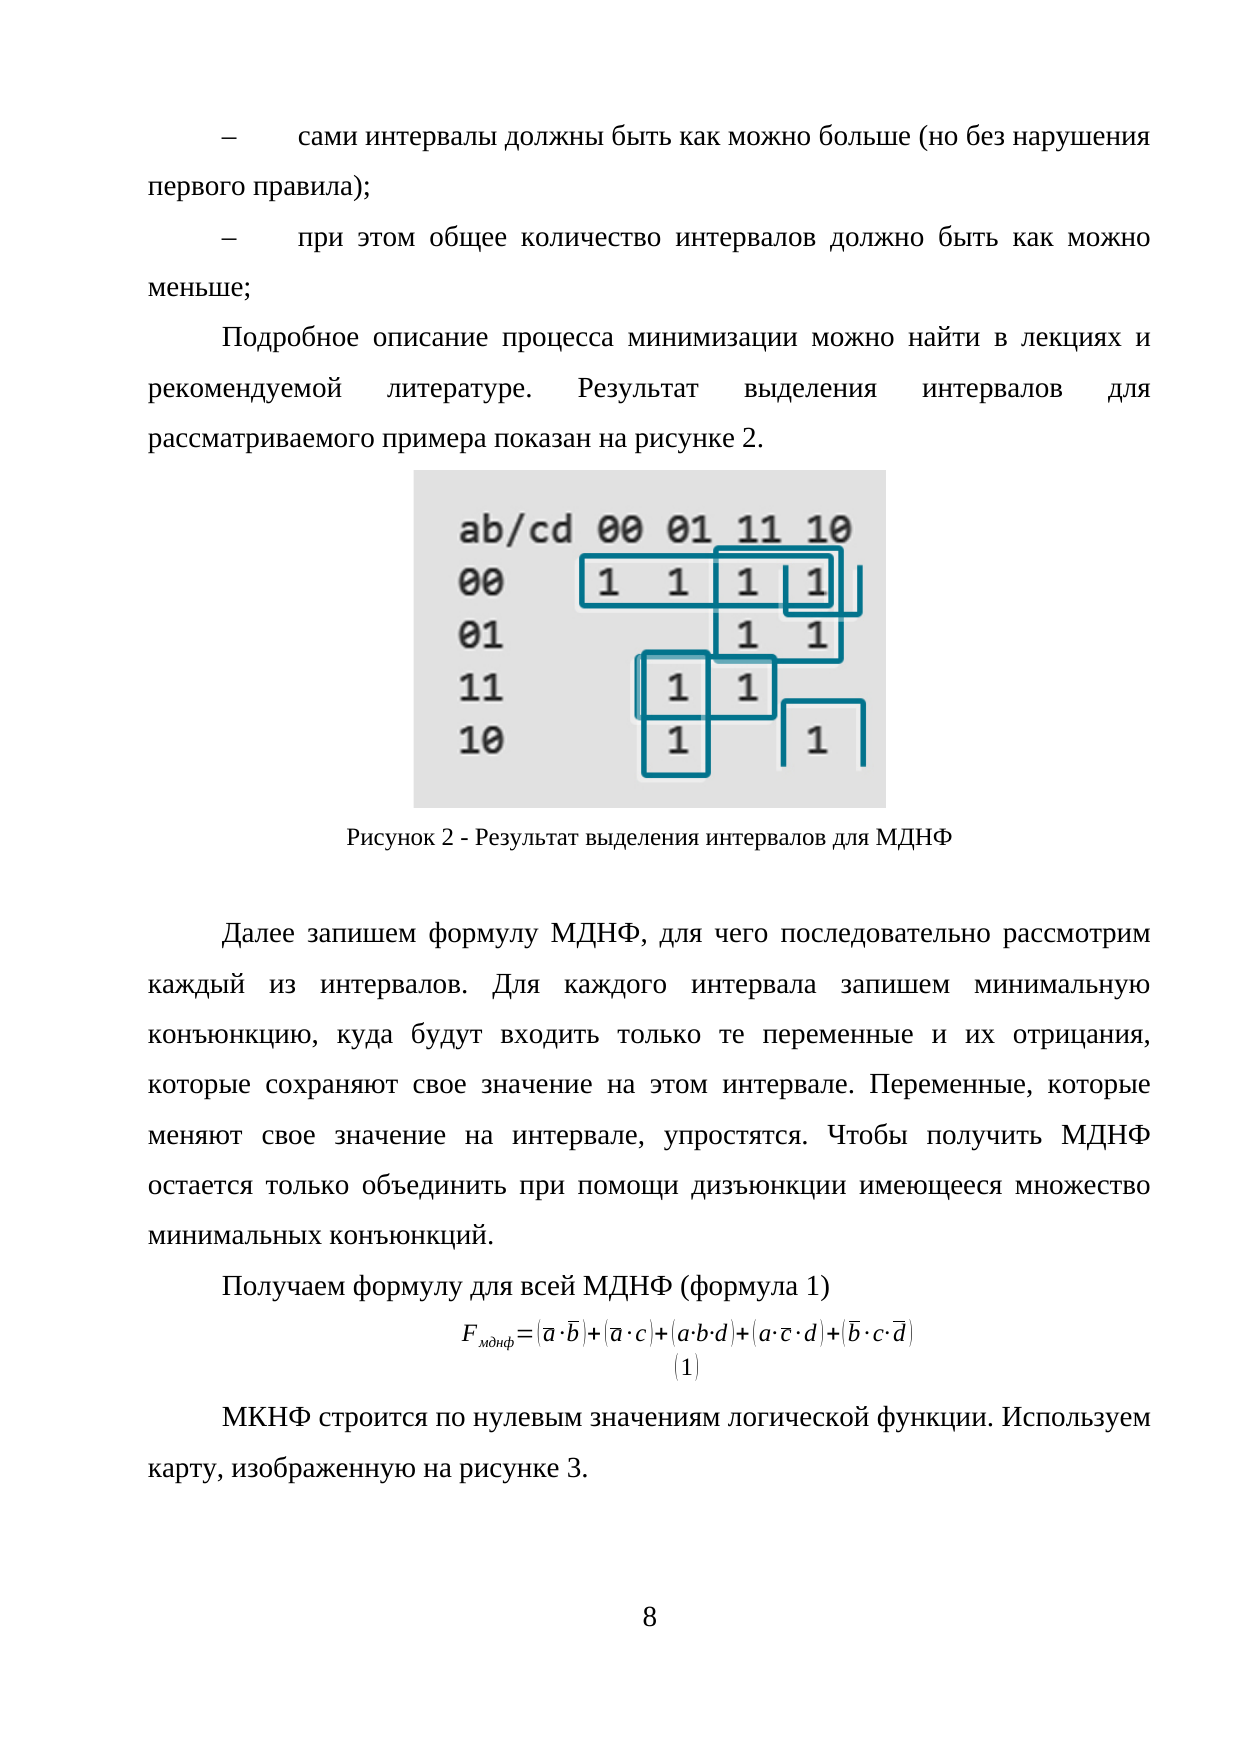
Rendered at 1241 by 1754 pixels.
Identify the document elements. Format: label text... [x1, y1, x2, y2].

text Подробное описание процесса минимизации можно найти в лекциях и рекомендуемой литературе. Результат выделения интервалов для рассматриваемого примера показан на рисунке 2. [148, 319, 1152, 453]
text – при этом общее количество интервалов должно быть как можно меньше; [148, 219, 1152, 303]
text – сами интервалы должны быть как можно больше (но без нарушения первого правила); [148, 118, 1152, 202]
text Получаем формулу для всей МДНФ (формула 1) [148, 1268, 1152, 1301]
picture [413, 470, 886, 808]
text МКНФ строится по нулевым значениям логической функции. Используем карту, изображенную на рисунке 3. [148, 1399, 1152, 1483]
text Далее запишем формулу МДНФ, для чего последовательно рассмотрим каждый из интервалов. Для каждого интервала запишем минимальную конъюнкцию, куда будут входить только те переменные и их отрицания, которые сохраняют свое значение на этом интервале. Переменные, которые меняют свое значение на интервале, упростятся. Чтобы получить МДНФ остается только объединить при помощи дизъюнкции имеющееся множество минимальных конъюнкций. [148, 916, 1152, 1251]
